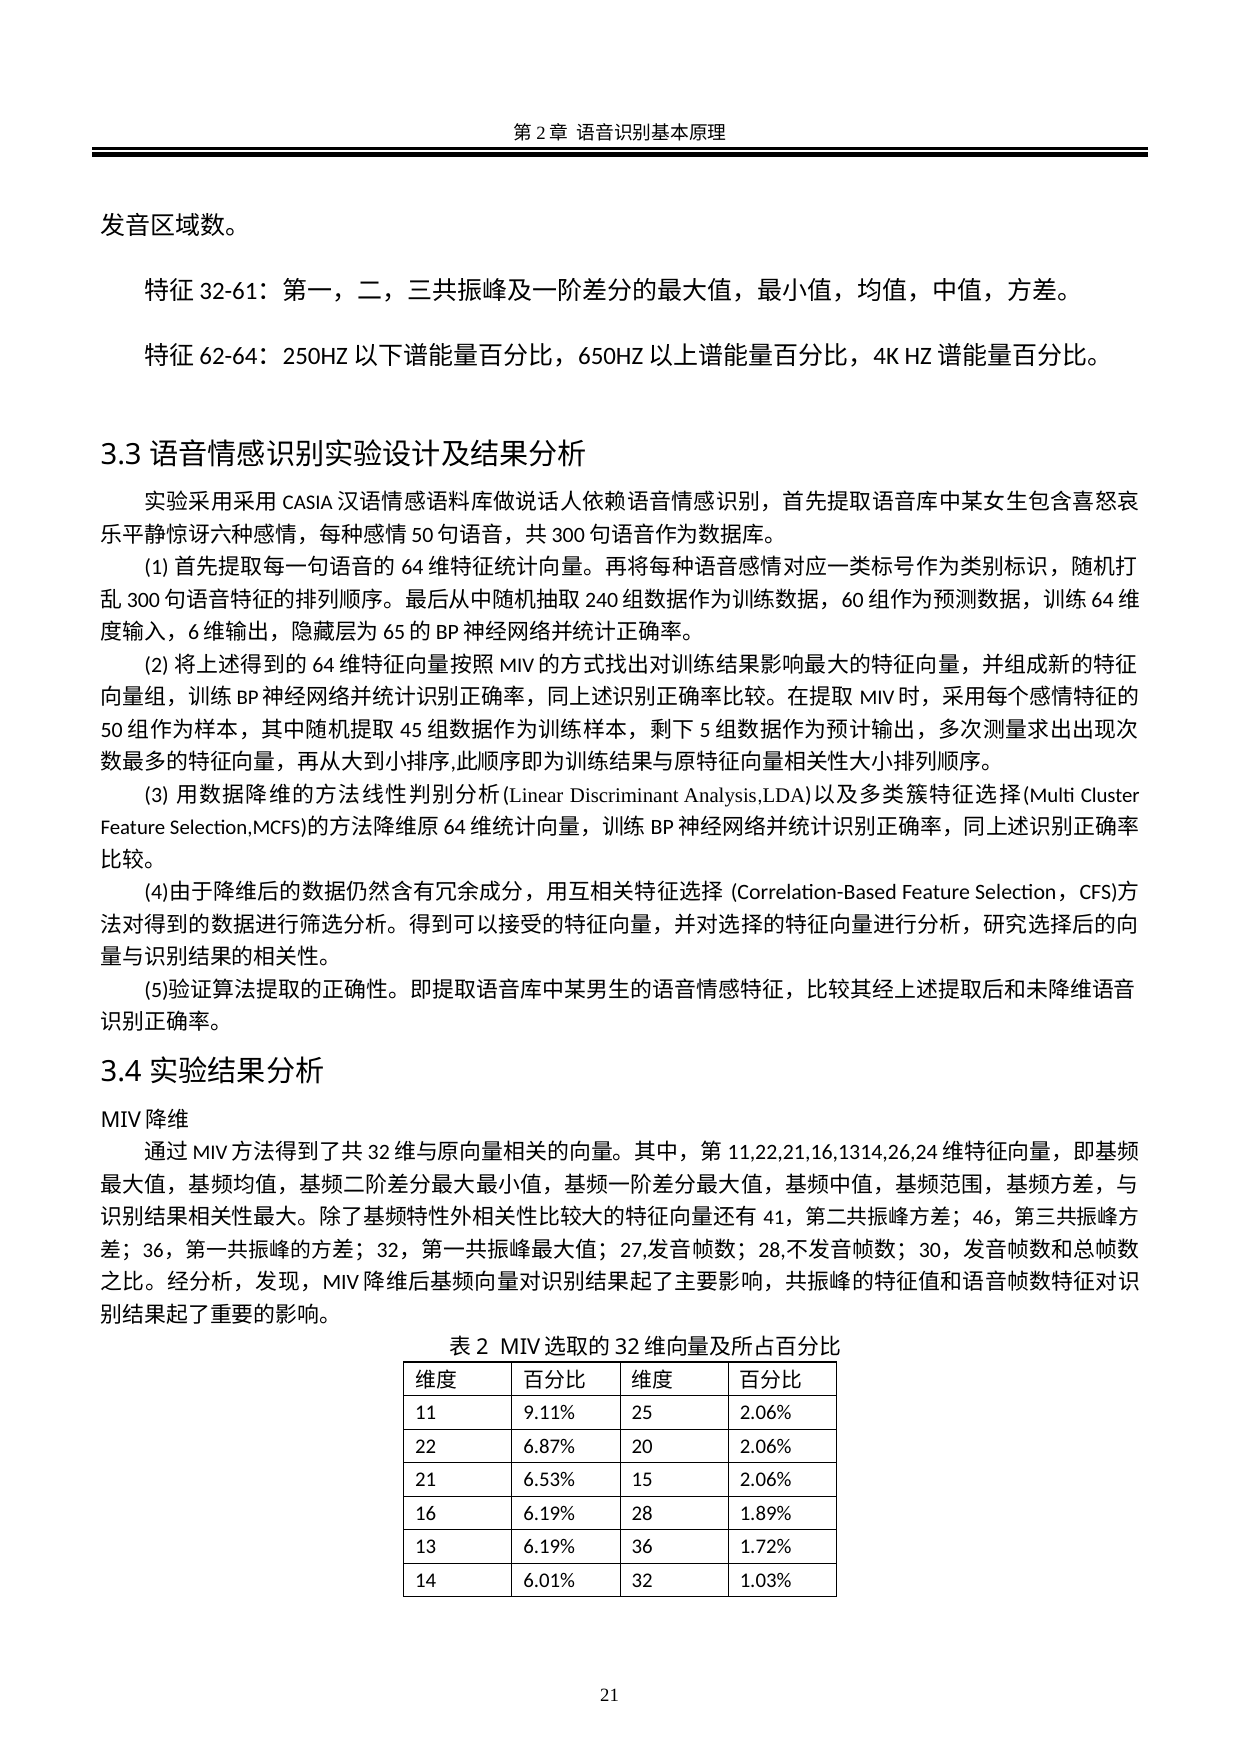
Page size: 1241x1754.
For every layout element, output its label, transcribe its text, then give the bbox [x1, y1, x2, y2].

table_cell 20 [621, 1430, 728, 1462]
text (4)由于降维后的数据仍然含有冗余成分，用互相关特征选择 (Correlation-Based Feature Selection，CFS)方法对得到的数据进行筛选分析。得到可以接受的特征向量，并对选择的特征向量进行分析，研究选择后的向量与识别结果的相关性。 [100, 874, 1140, 971]
table_cell 6.53% [512, 1463, 620, 1496]
text 特征62-64：250HZ以下谱能量百分比，650HZ以上谱能量百分比，4K HZ谱能量百分比。 [100, 321, 1140, 386]
table_cell 25 [621, 1396, 728, 1428]
table_cell 2.06% [729, 1430, 836, 1462]
text 特征32-61：第一，二，三共振峰及一阶差分的最大值，最小值，均值，中值，方差。 [100, 256, 1140, 321]
table_cell 6.19% [512, 1530, 620, 1563]
table_cell 2.06% [729, 1396, 836, 1428]
text 3.3 语音情感识别实验设计及结果分析 [100, 419, 1140, 484]
table_cell 6.01% [512, 1564, 620, 1596]
table_header 维度 [621, 1363, 728, 1395]
table_cell 1.72% [729, 1530, 836, 1563]
text 实验采用采用CASIA汉语情感语料库做说话人依赖语音情感识别，首先提取语音库中某女生包含喜怒哀乐平静惊讶六种感情，每种感情50句语音，共300句语音作为数据库。 [100, 484, 1140, 549]
table_cell 22 [404, 1430, 511, 1462]
text (1) 首先提取每一句语音的64维特征统计向量。再将每种语音感情对应一类标号作为类别标识，随机打乱300句语音特征的排列顺序。最后从中随机抽取240组数据作为训练数据，60组作为预测数据，训练64维度输入，6维输出，隐藏层为65的BP神经网络并统计正确率。 [100, 549, 1140, 646]
table_cell 14 [404, 1564, 511, 1596]
text (5)验证算法提取的正确性。即提取语音库中某男生的语音情感特征，比较其经上述提取后和未降维语音识别正确率。 [100, 971, 1140, 1036]
table_cell 13 [404, 1530, 511, 1563]
text MIV降维 [100, 1101, 1140, 1134]
table_cell 6.87% [512, 1430, 620, 1462]
text (2) 将上述得到的64维特征向量按照MIV的方式找出对训练结果影响最大的特征向量，并组成新的特征向量组，训练BP神经网络并统计识别正确率，同上述识别正确率比较。在提取MIV时，采用每个感情特征的50组作为样本，其中随机提取45组数据作为训练样本，剩下5组数据作为预计输出，多次测量求出出现次数最多的特征向量，再从大到小排序,此顺序即为训练结果与原特征向量相关性大小排列顺序。 [100, 646, 1140, 776]
table_header 百分比 [512, 1363, 620, 1395]
table_cell 32 [621, 1564, 728, 1596]
table_cell 6.19% [512, 1497, 620, 1529]
table_cell 15 [621, 1463, 728, 1496]
text 通过MIV方法得到了共32维与原向量相关的向量。其中，第11,22,21,16,1314,26,24维特征向量，即基频最大值，基频均值，基频二阶差分最大最小值，基频一阶差分最大值，基频中值，基频范围，基频方差，与识别结果相关性最大。除了基频特性外相关性比较大的特征向量还有41，第二共振峰方差；46，第三共振峰方差；36，第一共振峰的方差；32，第一共振峰最大值；27,发音帧数；28,不发音帧数；30，发音帧数和总帧数之比。经分析，发现，MIV降维后基频向量对识别结果起了主要影响，共振峰的特征值和语音帧数特征对识别结果起了重要的影响。 [100, 1134, 1140, 1329]
table_cell 2.06% [729, 1463, 836, 1496]
table_header 百分比 [729, 1363, 836, 1395]
table_cell 11 [404, 1396, 511, 1428]
table_cell 9.11% [512, 1396, 620, 1428]
text 表2 MIV选取的32维向量及所占百分比 [100, 1329, 1140, 1361]
table_header 维度 [404, 1363, 511, 1395]
table_cell 36 [621, 1530, 728, 1563]
table_cell 1.89% [729, 1497, 836, 1529]
table_cell 28 [621, 1497, 728, 1529]
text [100, 191, 1140, 256]
table_cell 1.03% [729, 1564, 836, 1596]
table_cell 21 [404, 1463, 511, 1496]
text 3.4 实验结果分析 [100, 1036, 1140, 1101]
text (3) 用数据降维的方法线性判别分析(Linear Discriminant Analysis,LDA)以及多类簇特征选择(Multi Cluster Feature Selection,MCFS)的方法降维原64维统计向量，训练BP神经网络并统计识别正确率，同上述识别正确率比较。 [100, 776, 1140, 874]
table_cell 16 [404, 1497, 511, 1529]
